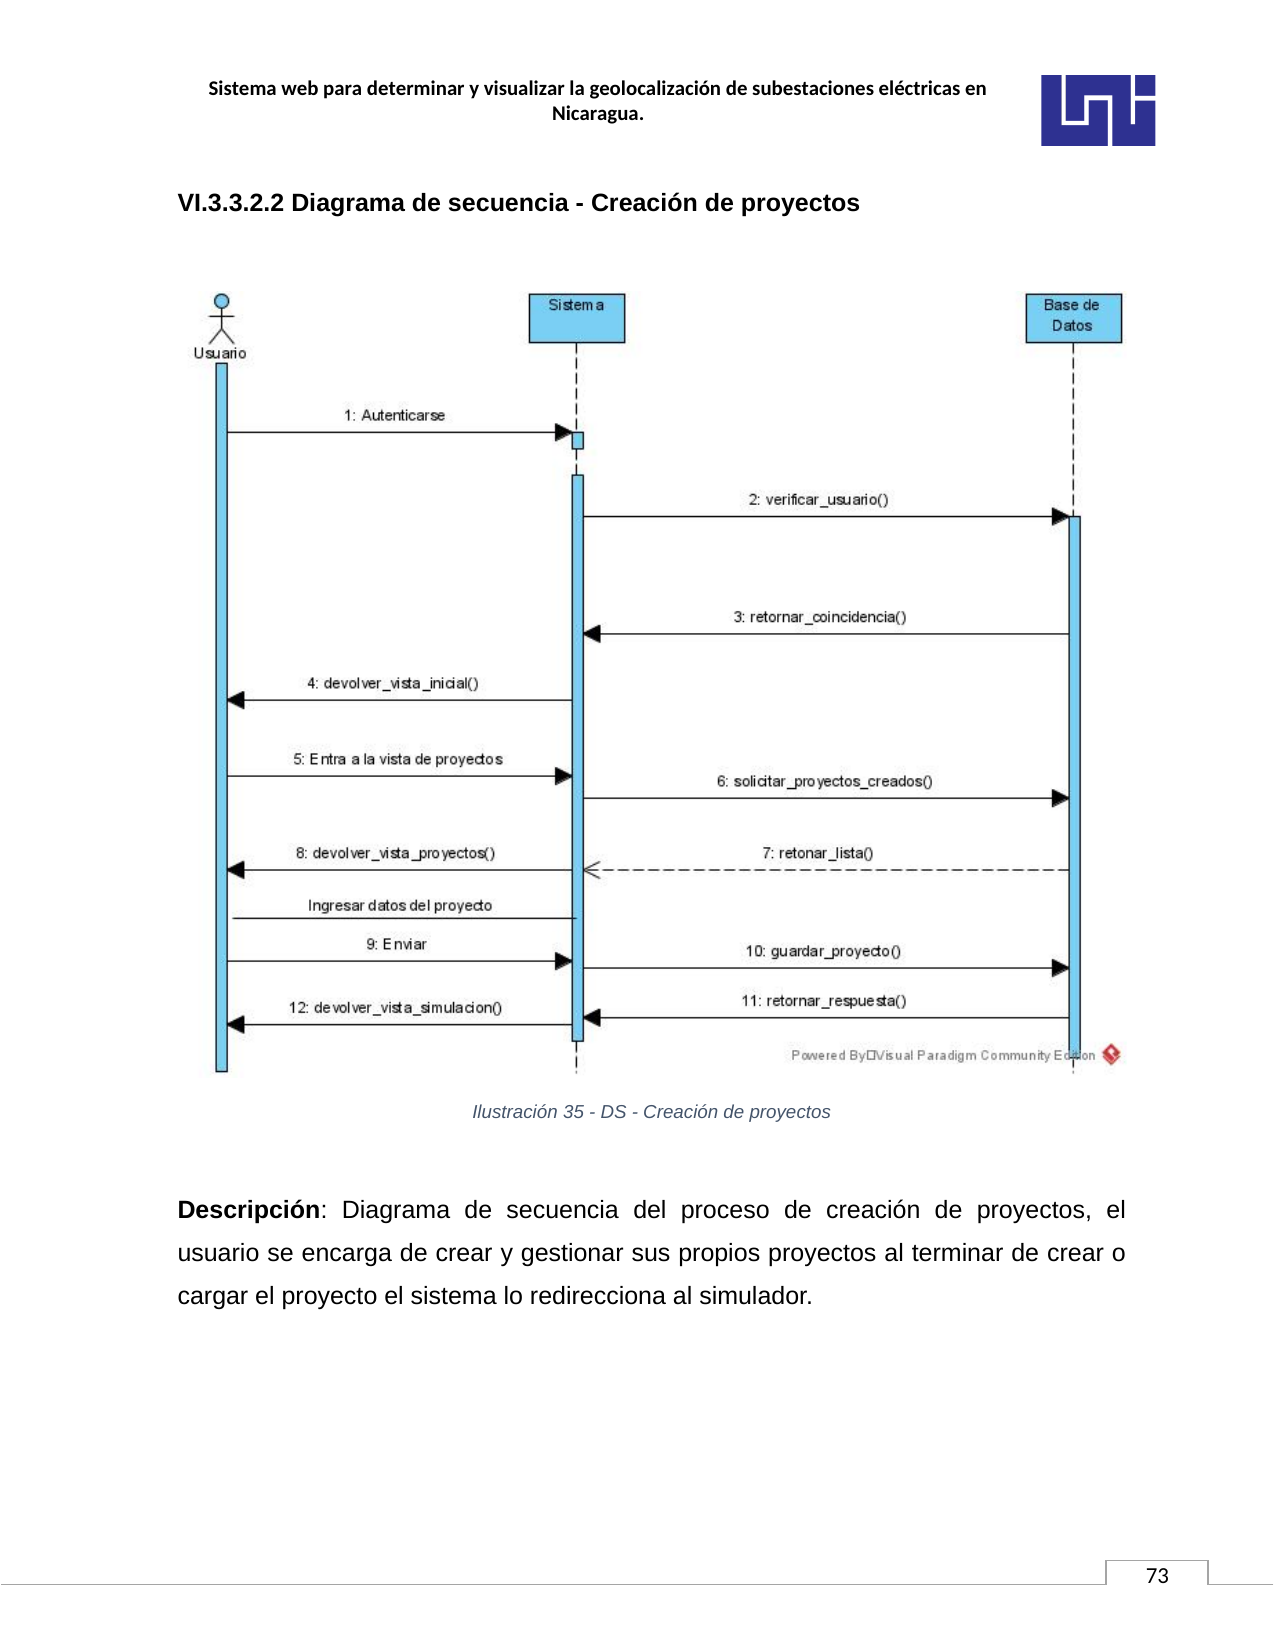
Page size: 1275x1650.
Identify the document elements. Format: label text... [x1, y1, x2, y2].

text Ilustración 35 - DS - Creación de proyectos [177, 1101, 1127, 1123]
text VI.3.3.2.2 Diagrama de secuencia - Creación de proyectos [177, 188, 1127, 216]
picture [1041, 75, 1156, 146]
text Descripción: Diagrama de secuencia del proceso de creación de proyectos, el usuario se encarga de crear y gestionar sus propios proyectos al terminar de crear o cargar el proyecto el sistema lo redirecciona al simulador. [177, 1195, 1127, 1310]
picture [177, 291, 1128, 1078]
